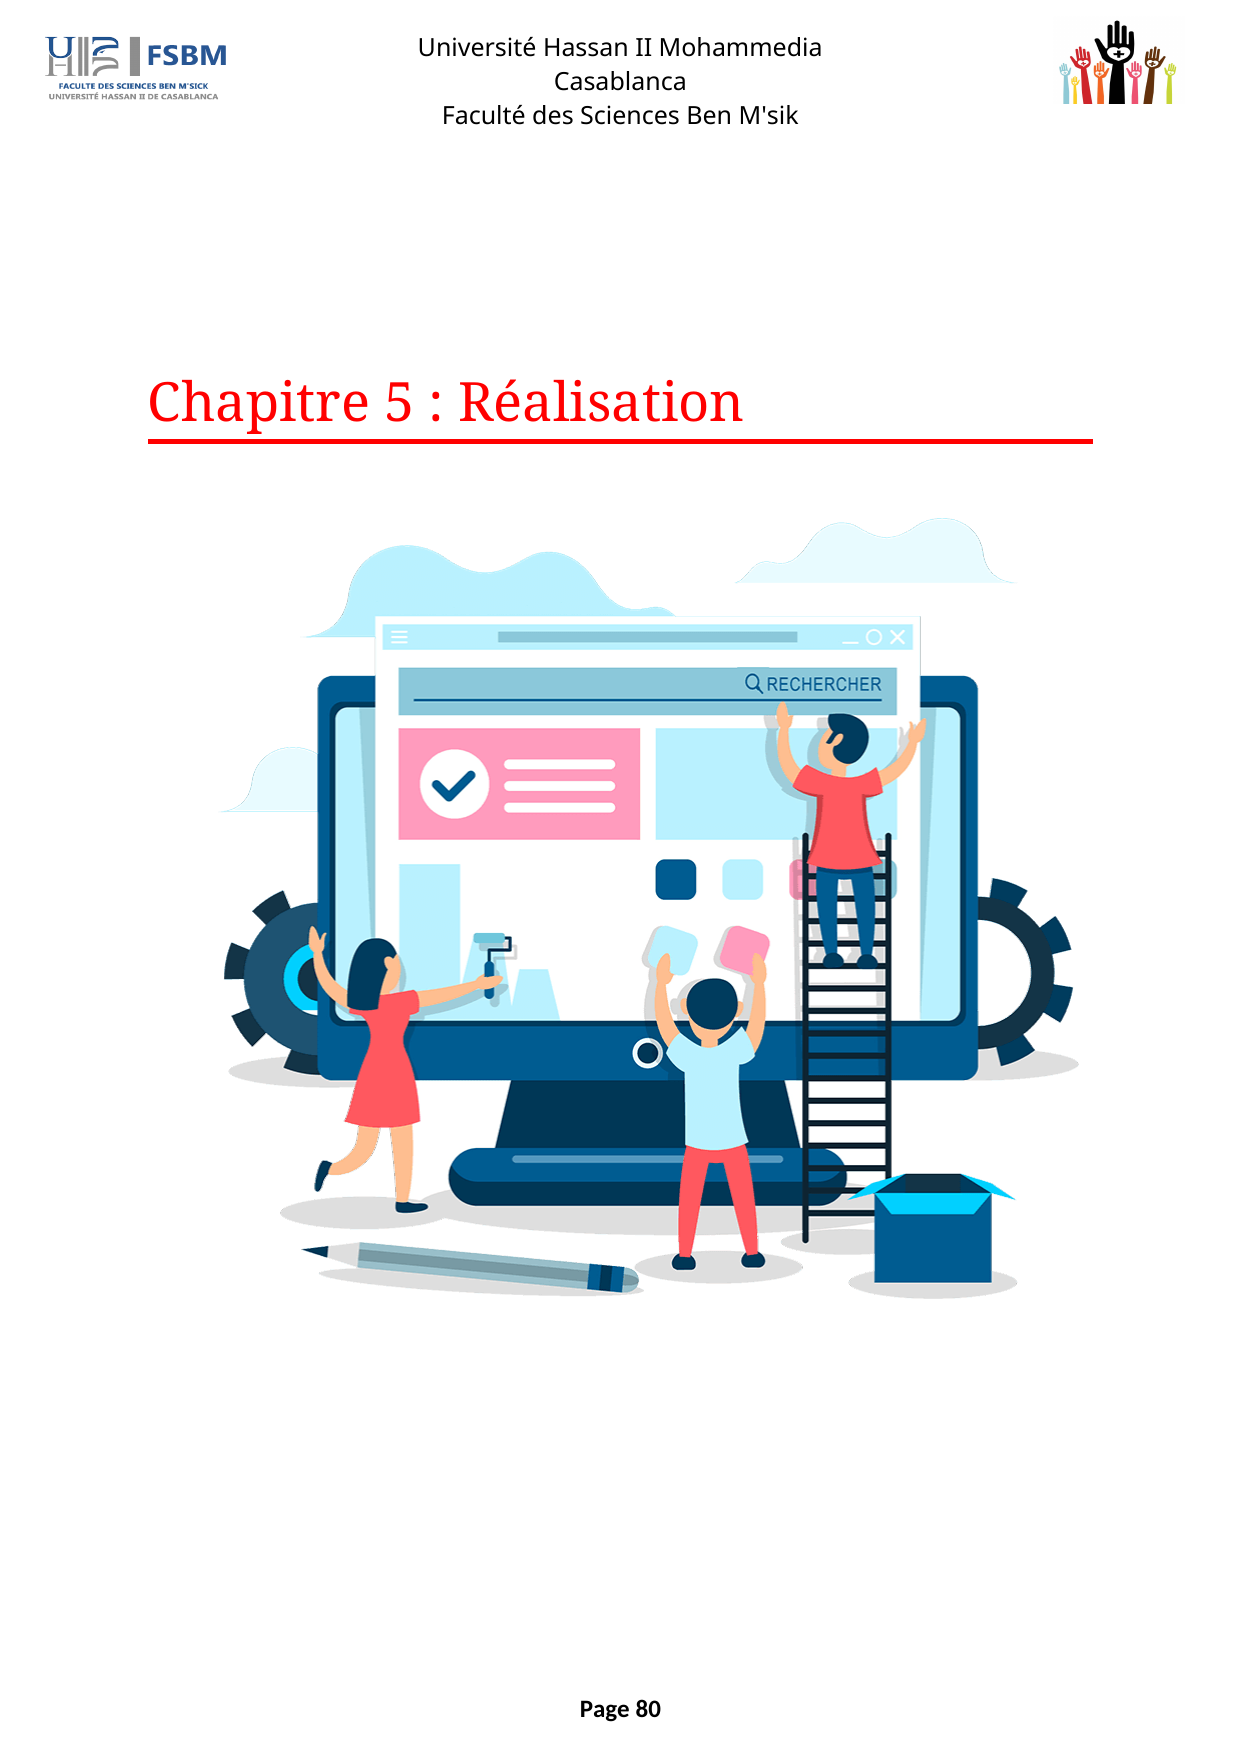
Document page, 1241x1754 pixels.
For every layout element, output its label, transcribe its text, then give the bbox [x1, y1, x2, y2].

picture [147, 518, 1149, 1408]
picture [1054, 17, 1185, 104]
subtitle Chapitre 5 : Réalisation [148, 363, 1093, 439]
picture [33, 32, 234, 104]
